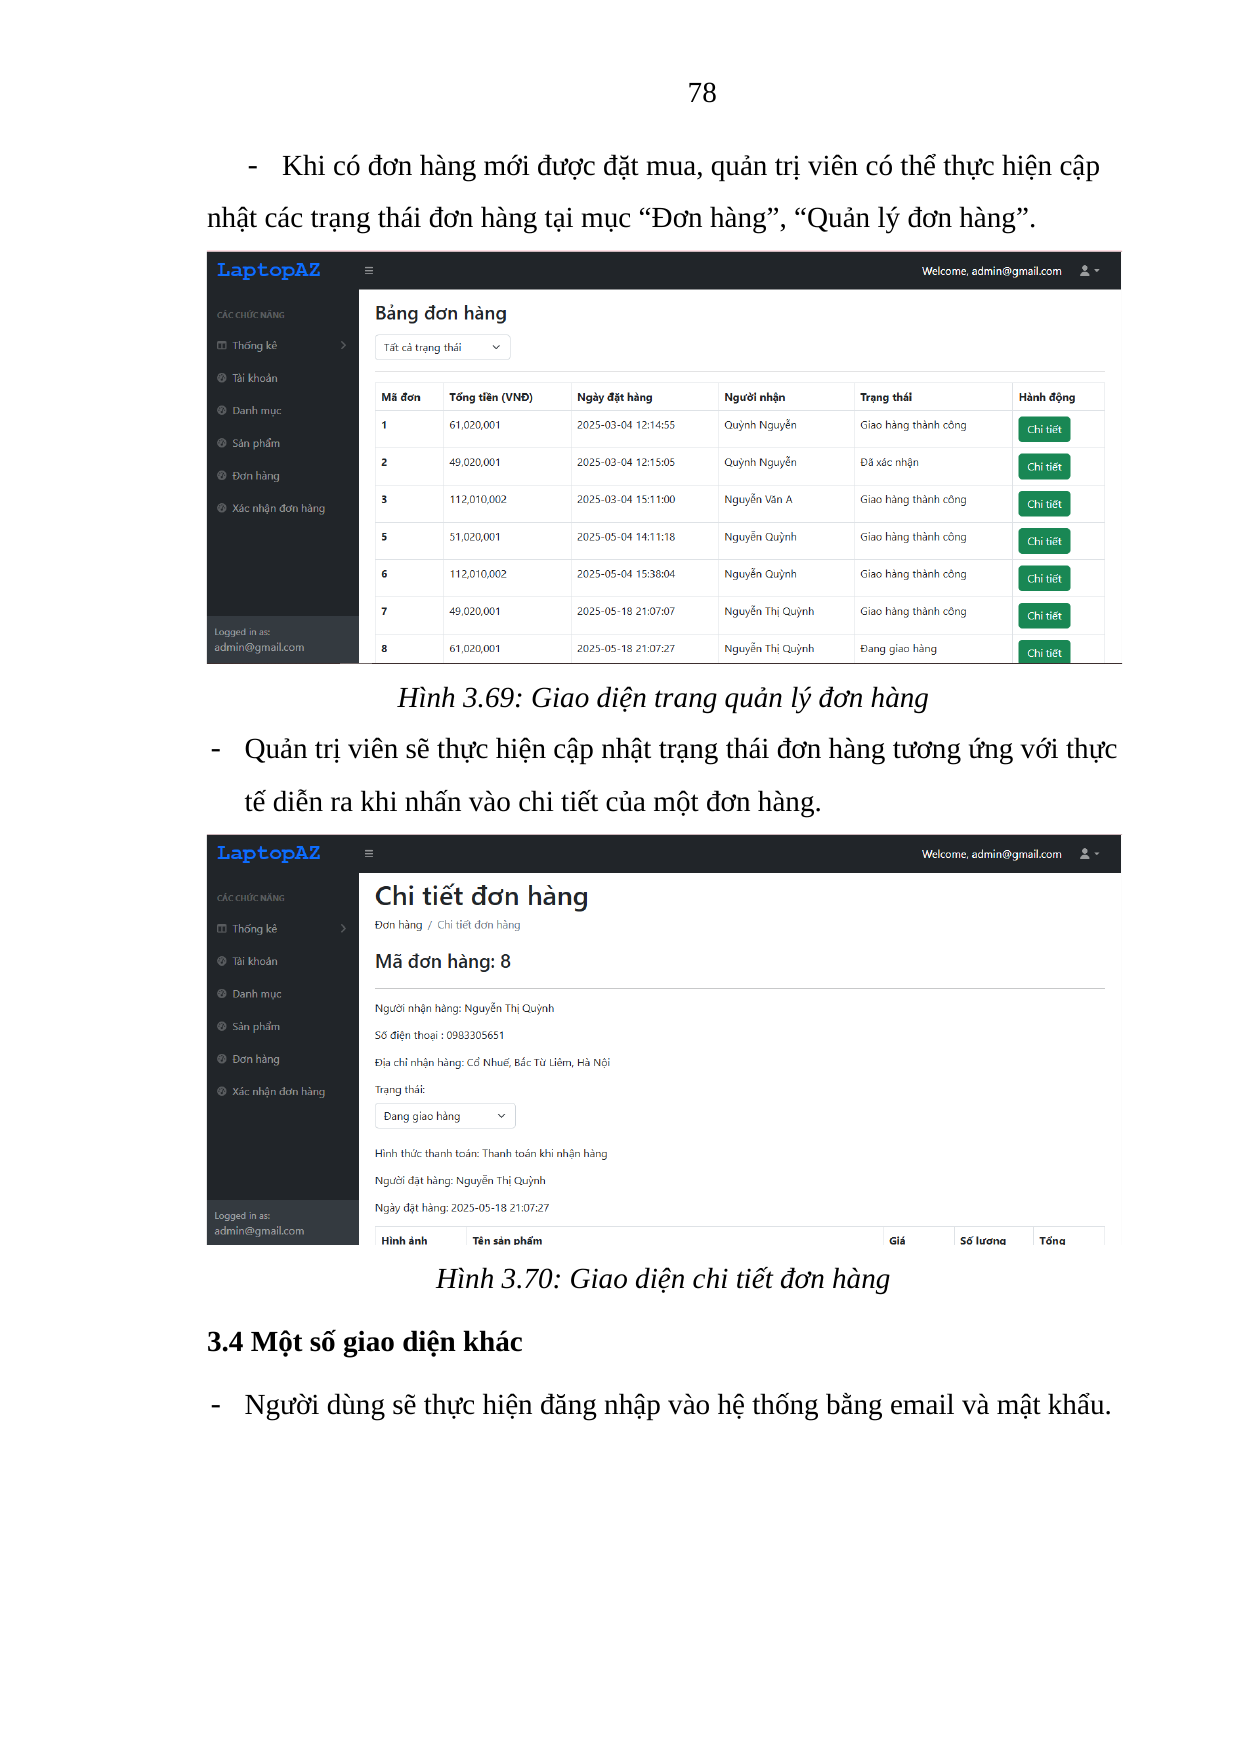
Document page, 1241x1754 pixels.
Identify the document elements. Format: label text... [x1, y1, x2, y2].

list Người dùng sẽ thực hiện đăng nhập vào hệ thống bằng email và mật khẩu. [207, 1387, 1122, 1423]
subtitle Một số giao diện khác [207, 1324, 1122, 1357]
picture [206, 250, 1123, 664]
list Khi có đơn hàng mới được đặt mua, quản trị viên có thể thực hiện cập nhật các trạng thái đơn hàng tại mục “Đơn hàng”, “Quản lý đơn hàng”. [207, 148, 1122, 234]
picture [206, 834, 1123, 1245]
list Quản trị viên sẽ thực hiện cập nhật trạng thái đơn hàng tương ứng với thực tế diễn ra khi nhấn vào chi tiết của một đơn hàng. [207, 731, 1122, 817]
